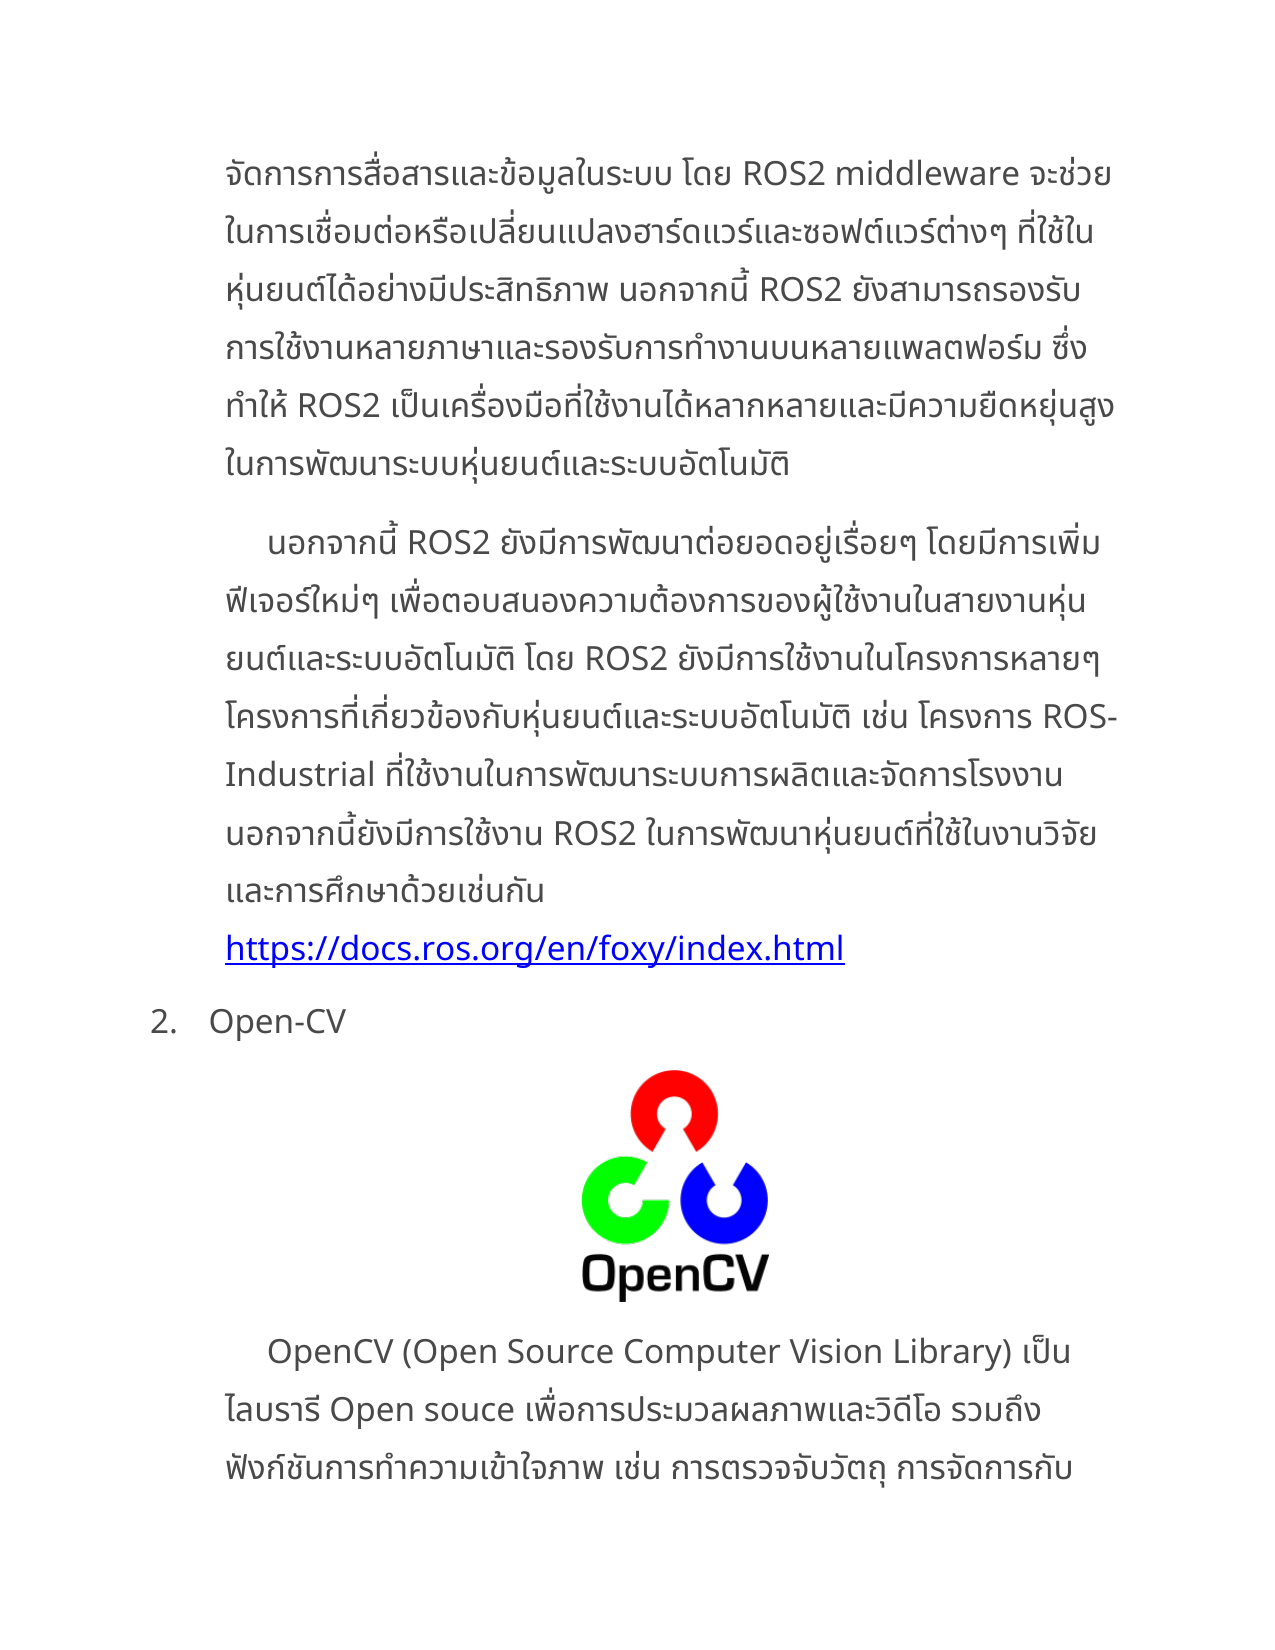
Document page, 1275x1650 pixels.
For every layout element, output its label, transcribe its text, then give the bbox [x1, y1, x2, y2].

list Open-CV [150, 998, 1125, 1043]
picture [581, 1070, 769, 1302]
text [225, 1327, 1125, 1494]
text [225, 150, 1125, 491]
text นอกจากนี้ ROS2 ยังมีการพัฒนาต่อยอดอยู่เรื่อยๆ โดยมีการเพิ่มฟีเจอร์ใหม่ๆ เพื่อตอบสนองความต้องการของผู้ใช้งานในสายงานหุ่นยนต์และระบบอัตโนมัติ โดย ROS2 ยังมีการใช้งานในโครงการหลายๆ โครงการที่เกี่ยวข้องกับหุ่นยนต์และระบบอัตโนมัติ เช่น โครงการ ROS-Industrial ที่ใช้งานในการพัฒนาระบบการผลิตและจัดการโรงงาน นอกจากนี้ยังมีการใช้งาน ROS2 ในการพัฒนาหุ่นยนต์ที่ใช้ในงานวิจัยและการศึกษาด้วยเช่นกัน https://docs.ros.org/en/foxy/index.html [225, 519, 1125, 970]
